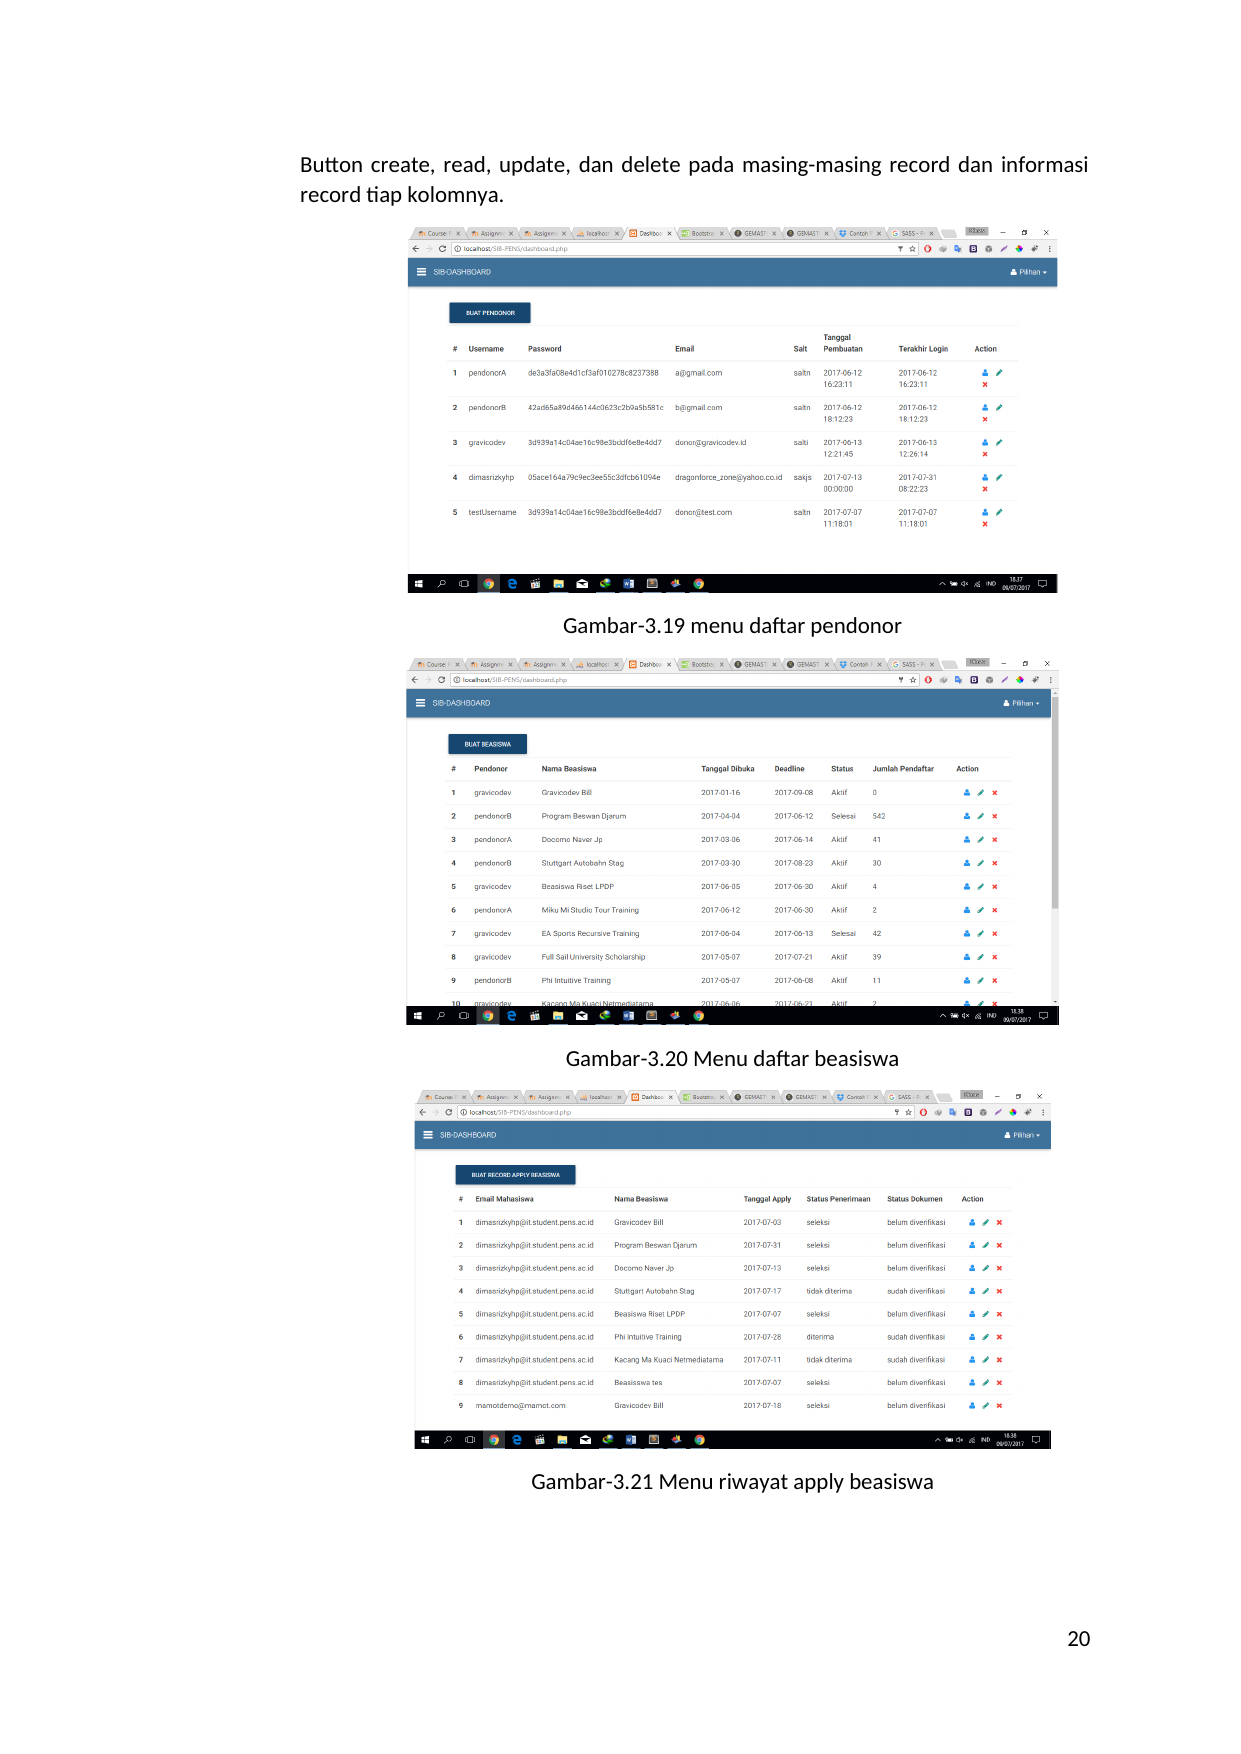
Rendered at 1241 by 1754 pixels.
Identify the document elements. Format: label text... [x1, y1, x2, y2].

picture [407, 227, 1058, 593]
text Gambar-3.20 Menu daftar beasiswa [300, 1044, 1090, 1072]
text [300, 150, 1090, 208]
text Gambar-3.21 Menu riwayat apply beasiswa [300, 1467, 1090, 1495]
picture [414, 1090, 1051, 1449]
picture [406, 658, 1059, 1025]
text Gambar-3.19 menu daftar pendonor [300, 611, 1090, 639]
